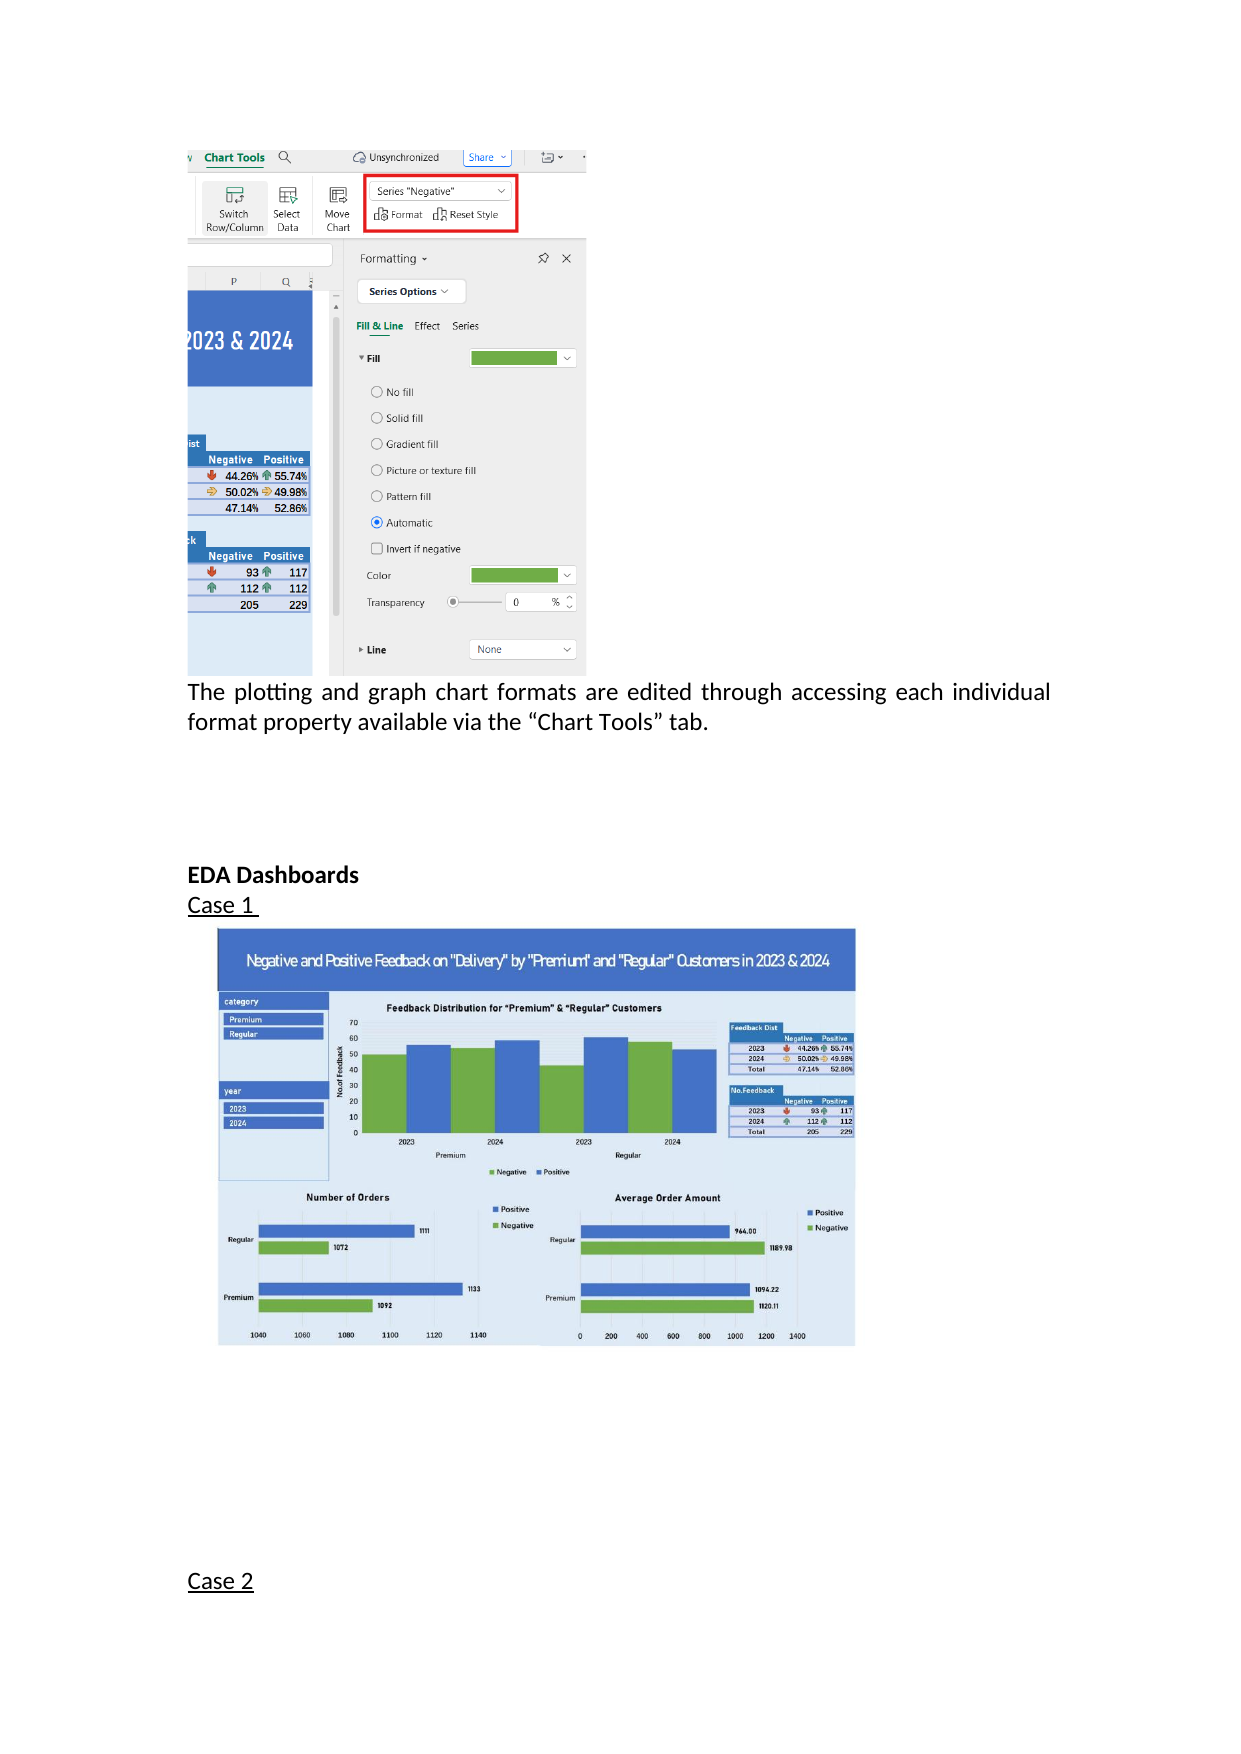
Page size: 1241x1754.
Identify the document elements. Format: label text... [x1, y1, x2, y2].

text EDA Dashboards [187, 859, 1053, 889]
text Case 1 [187, 889, 1053, 920]
text The plotting and graph chart formats are edited through accessing each individual format property available via the “Chart Tools” tab. [187, 676, 1053, 737]
picture [187, 920, 889, 1352]
picture [187, 150, 587, 676]
text Case 2 [187, 1566, 1053, 1596]
